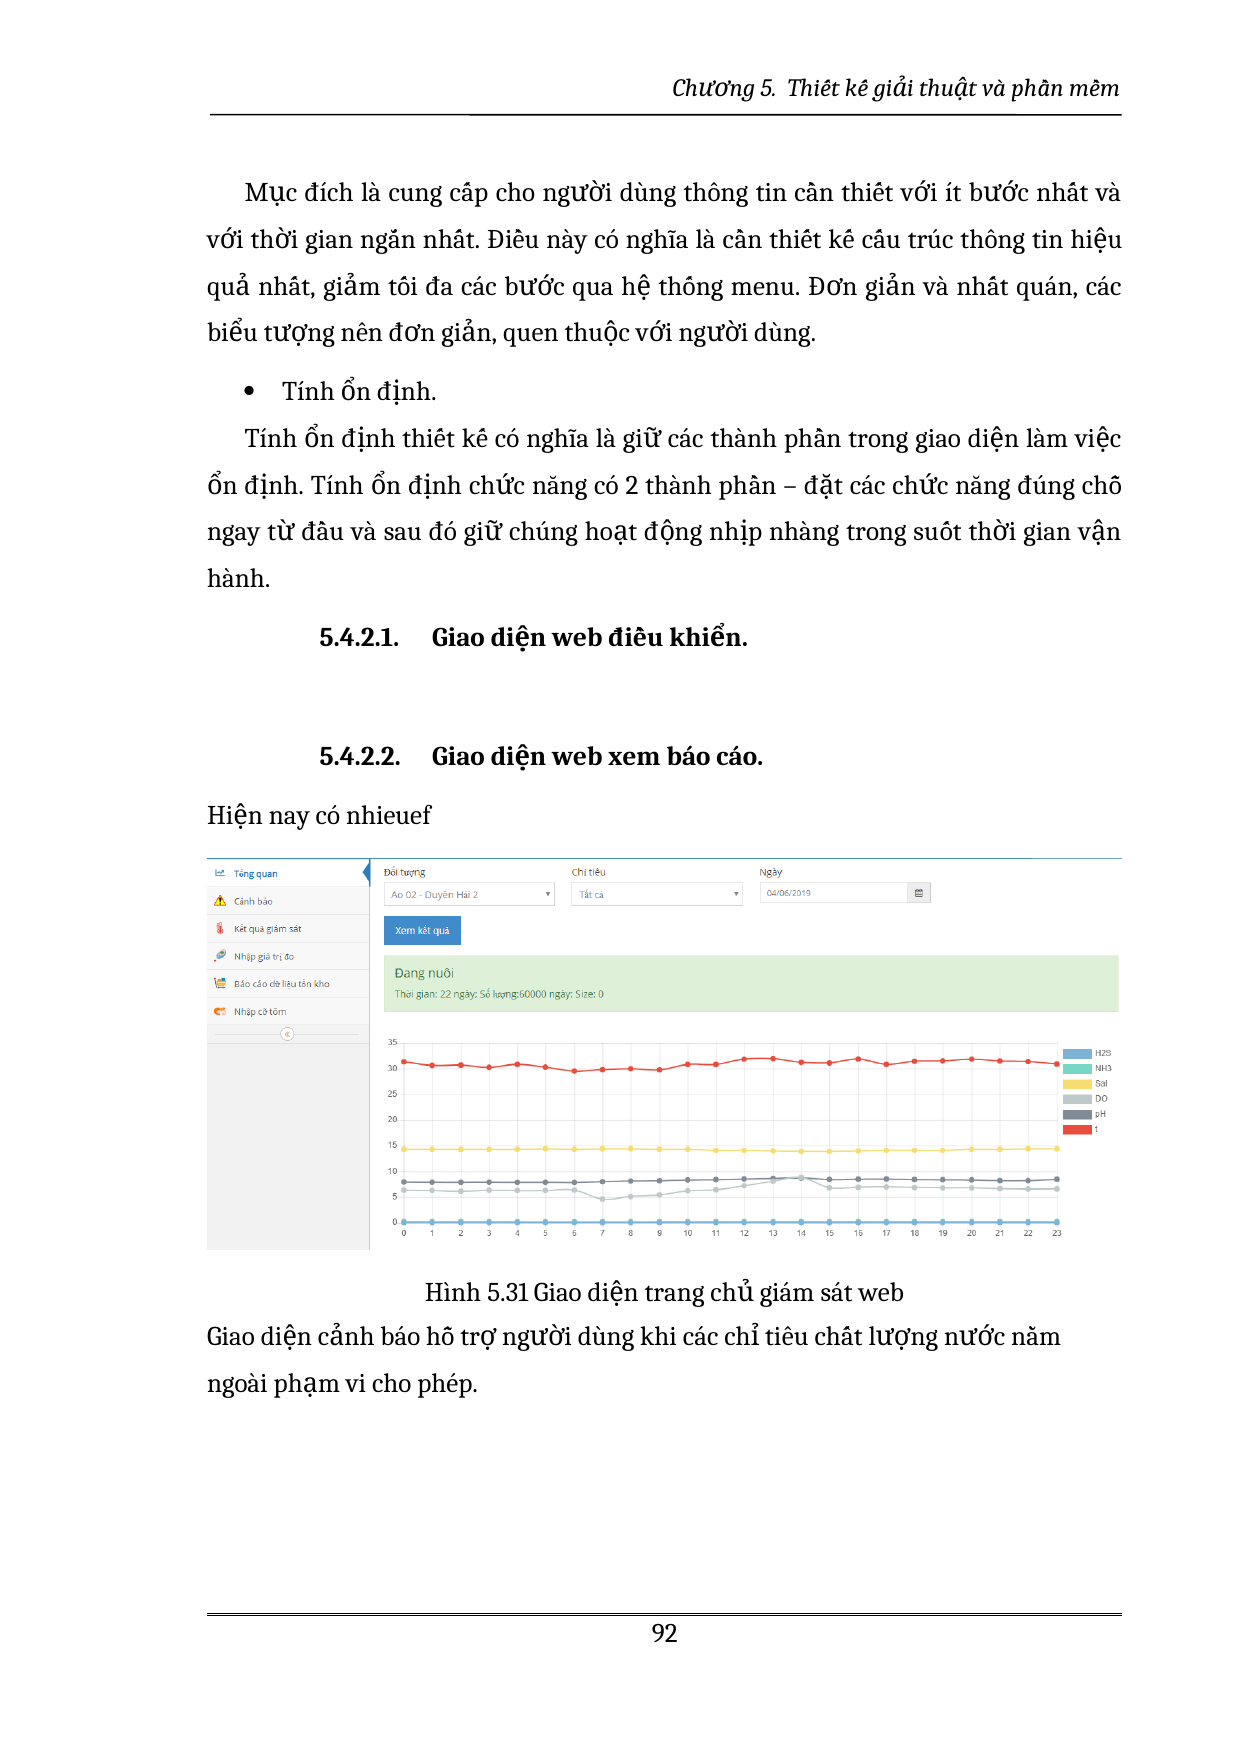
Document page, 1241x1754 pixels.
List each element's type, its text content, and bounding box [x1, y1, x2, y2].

text Mục đích là cung cấp cho người dùng thông tin cần thiết với ít bước nhất và với thời gian ngắn nhất. Điều này có nghĩa là cần thiết kế cấu trúc thông tin hiệu quả nhất, giảm tối đa các bước qua hệ thống menu. Đơn giản và nhất quán, các biểu tượng nên đơn giản, quen thuộc với người dùng. [207, 177, 1122, 348]
list Tính ổn định. [244, 376, 1122, 407]
subtitle Giao diện web xem báo cáo. [319, 741, 1122, 772]
text Giao diện cảnh báo hỗ trợ người dùng khi các chỉ tiêu chất lượng nước nằm ngoài phạm vi cho phép. [207, 1321, 1122, 1399]
picture [206, 858, 1123, 1250]
text Hiện nay có nhieuef [207, 800, 1122, 831]
subtitle Giao diện web điều khiển. [319, 622, 1122, 653]
text Tính ổn định thiết kế có nghĩa là giữ các thành phần trong giao diện làm việc ổn định. Tính ổn định chức năng có 2 thành phần – đặt các chức năng đúng chỗ ngay từ đầu và sau đó giữ chúng hoạt động nhịp nhàng trong suốt thời gian vận hành. [207, 423, 1122, 594]
